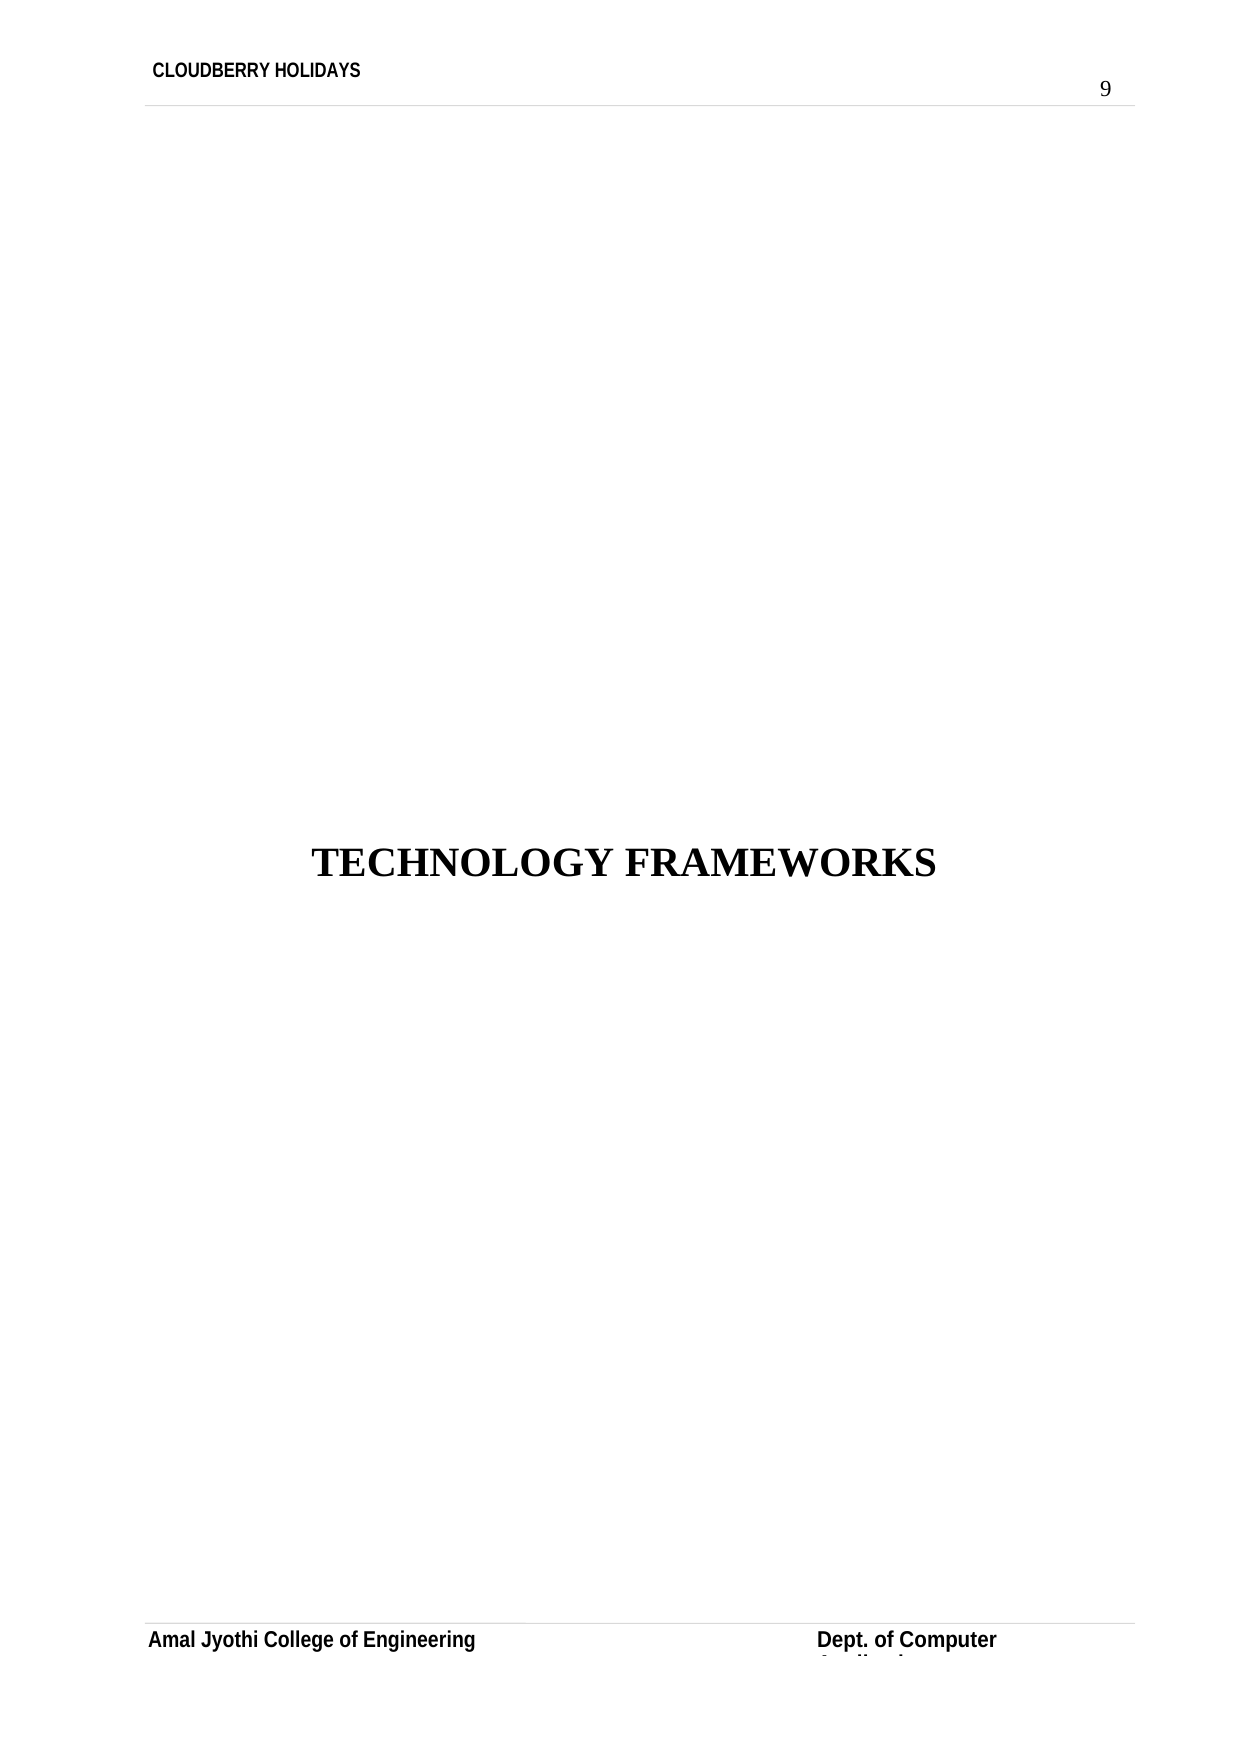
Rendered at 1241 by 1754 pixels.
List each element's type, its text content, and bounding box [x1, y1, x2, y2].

text TECHNOLOGY FRAMEWORKS [94, 837, 1049, 885]
